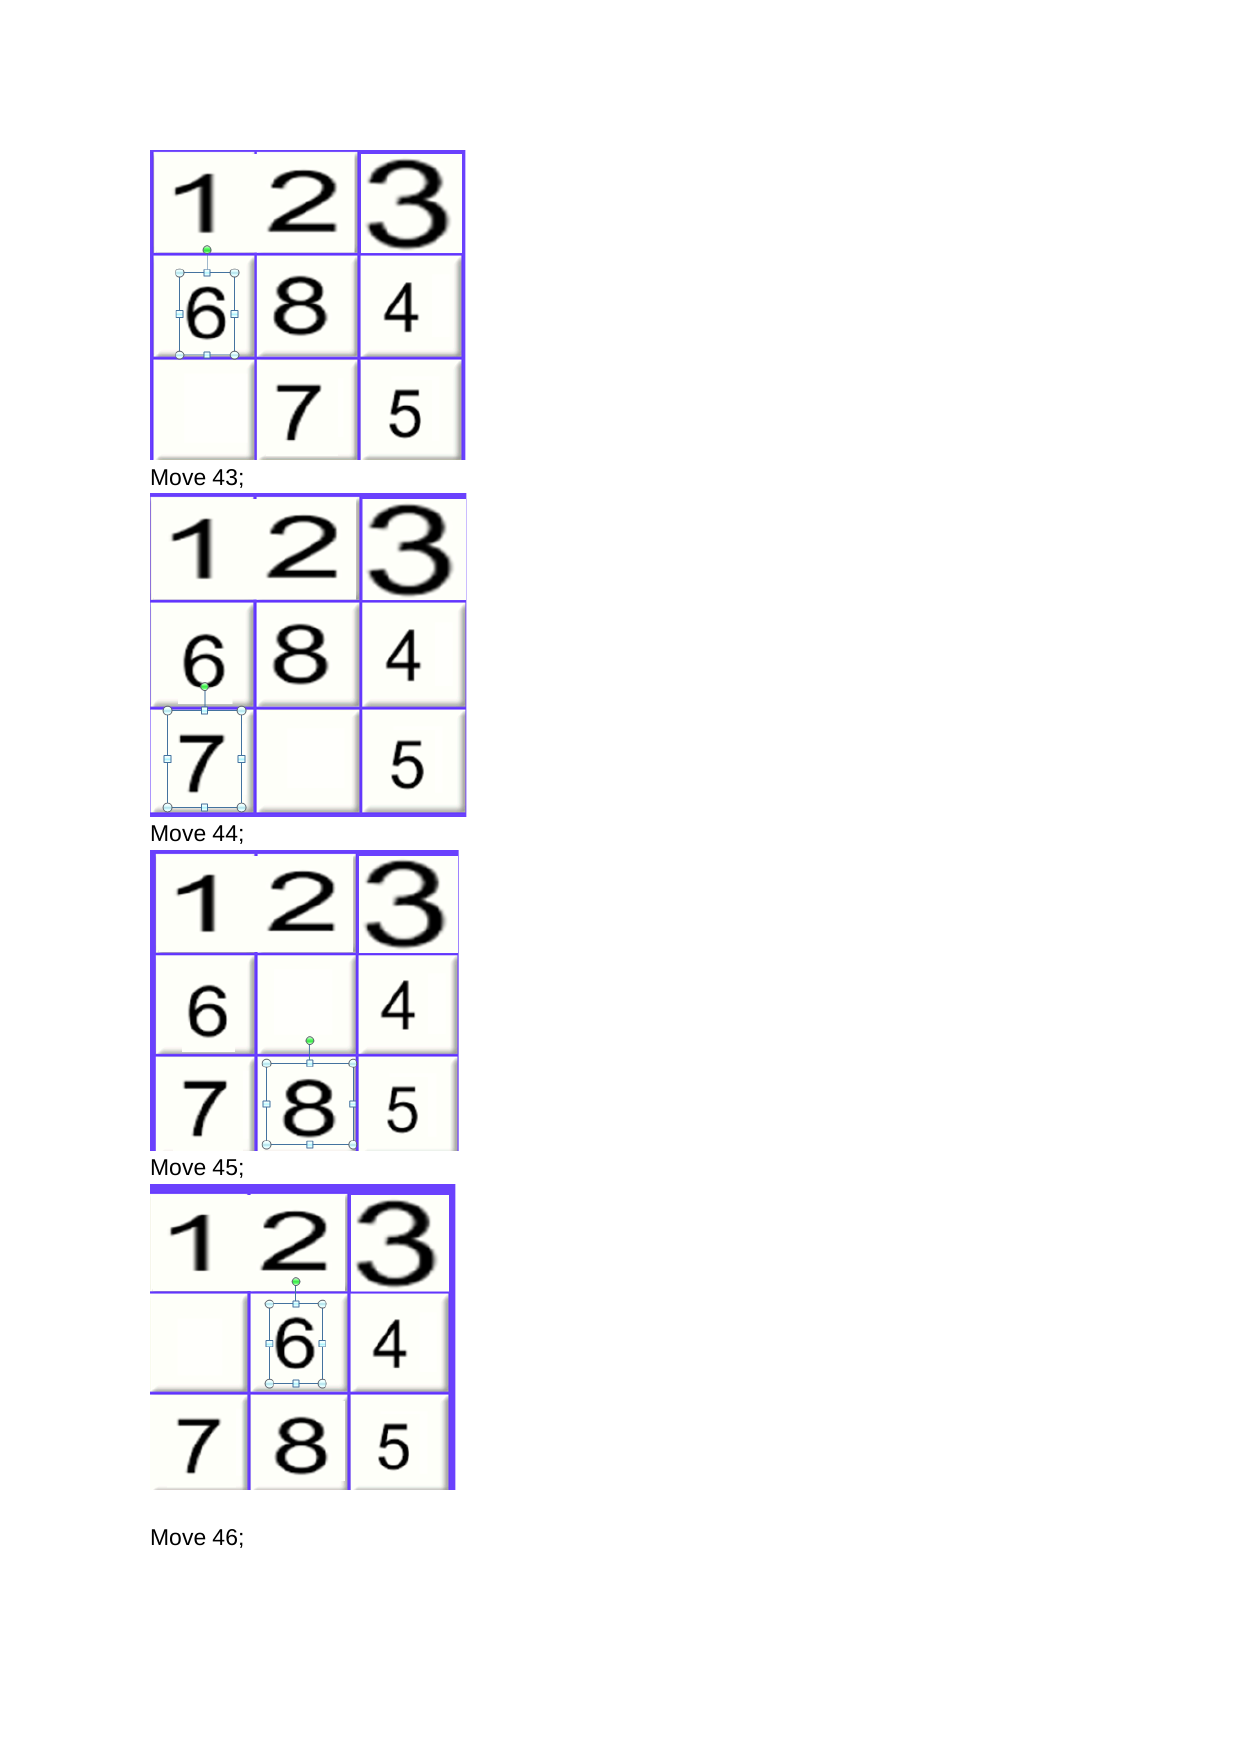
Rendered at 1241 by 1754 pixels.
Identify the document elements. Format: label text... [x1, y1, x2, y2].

picture [150, 150, 466, 460]
text Move 46; [150, 1524, 1090, 1550]
picture [150, 493, 467, 817]
text Move 45; [150, 1154, 1090, 1180]
text Move 43; [150, 463, 1090, 490]
picture [150, 850, 459, 1151]
picture [150, 1184, 456, 1490]
text Move 44; [150, 820, 1090, 846]
